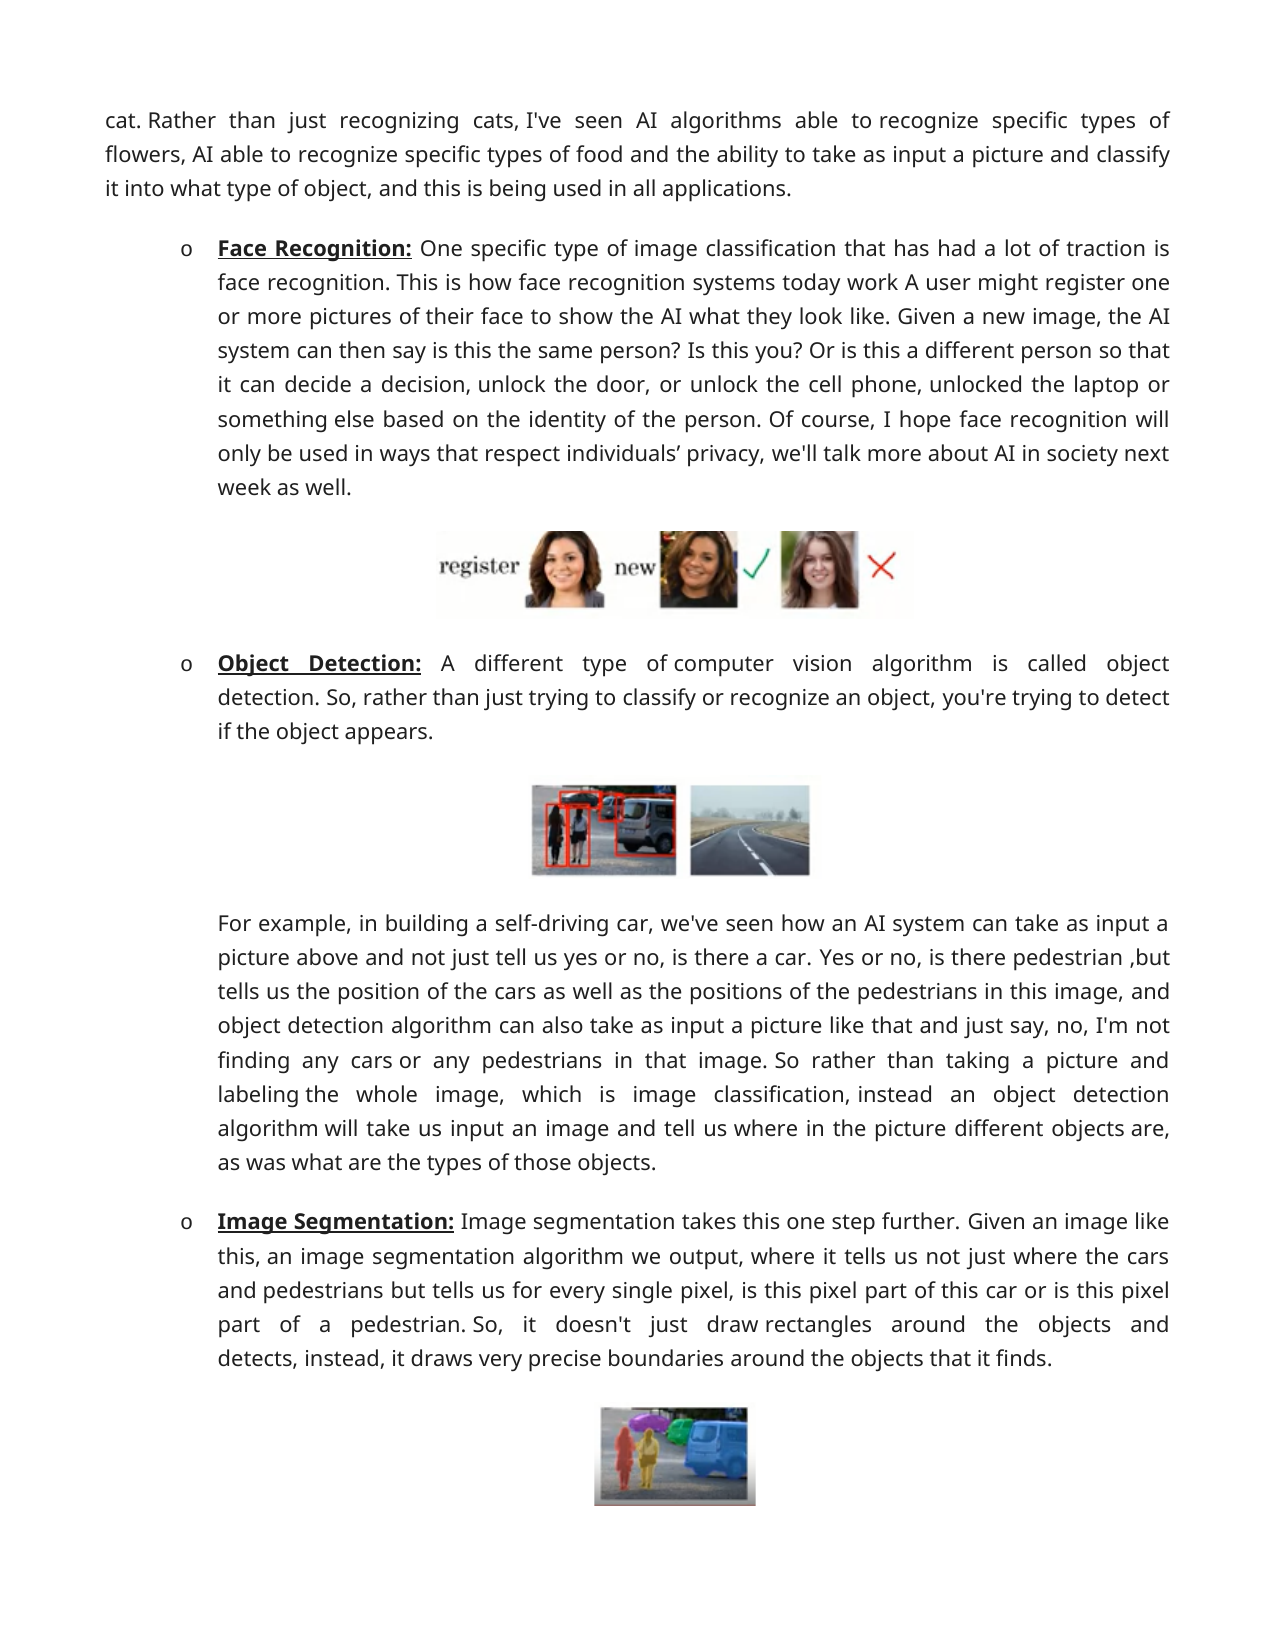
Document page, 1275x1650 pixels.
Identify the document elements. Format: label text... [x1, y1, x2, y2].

list Image Segmentation: Image segmentation takes this one step further. Given an image like this, an image segmentation algorithm we output, where it tells us not just where the cars and pedestrians but tells us for every single pixel, is this pixel part of this car or is this pixel part of a pedestrian. So, it doesn't just draw rectangles around the objects and detects, instead, it draws very precise boundaries around the objects that it finds. [180, 1206, 1170, 1373]
picture [436, 531, 914, 619]
list Object Detection: A different type of computer vision algorithm is called object detection. So, rather than just trying to classify or recognize an object, you're trying to detect if the object appears. [180, 648, 1170, 746]
picture [594, 1402, 756, 1506]
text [105, 105, 1170, 203]
text For example, in building a self-driving car, we've seen how an AI system can take as input a picture above and not just tell us yes or no, is there a car. Yes or no, is there pedestrian ,but tells us the position of the cars as well as the positions of the pedestrians in this image, and object detection algorithm can also take as input a picture like that and just say, no, I'm not finding any cars or any pedestrians in that image. So rather than taking a picture and labeling the whole image, which is image classification, instead an object detection algorithm will take us input an image and tell us where in the picture different objects are, as was what are the types of those objects. [217, 908, 1170, 1177]
picture [528, 775, 822, 879]
list Face Recognition: One specific type of image classification that has had a lot of traction is face recognition. This is how face recognition systems today work A user might register one or more pictures of their face to show the AI what they look like. Given a new image, the AI system can then say is this the same person? Is this you? Or is this a different person so that it can decide a decision, unlock the door, or unlock the cell phone, unlocked the laptop or something else based on the identity of the person. Of course, I hope face recognition will only be used in ways that respect individuals’ privacy, we'll talk more about AI in society next week as well. [180, 232, 1170, 502]
